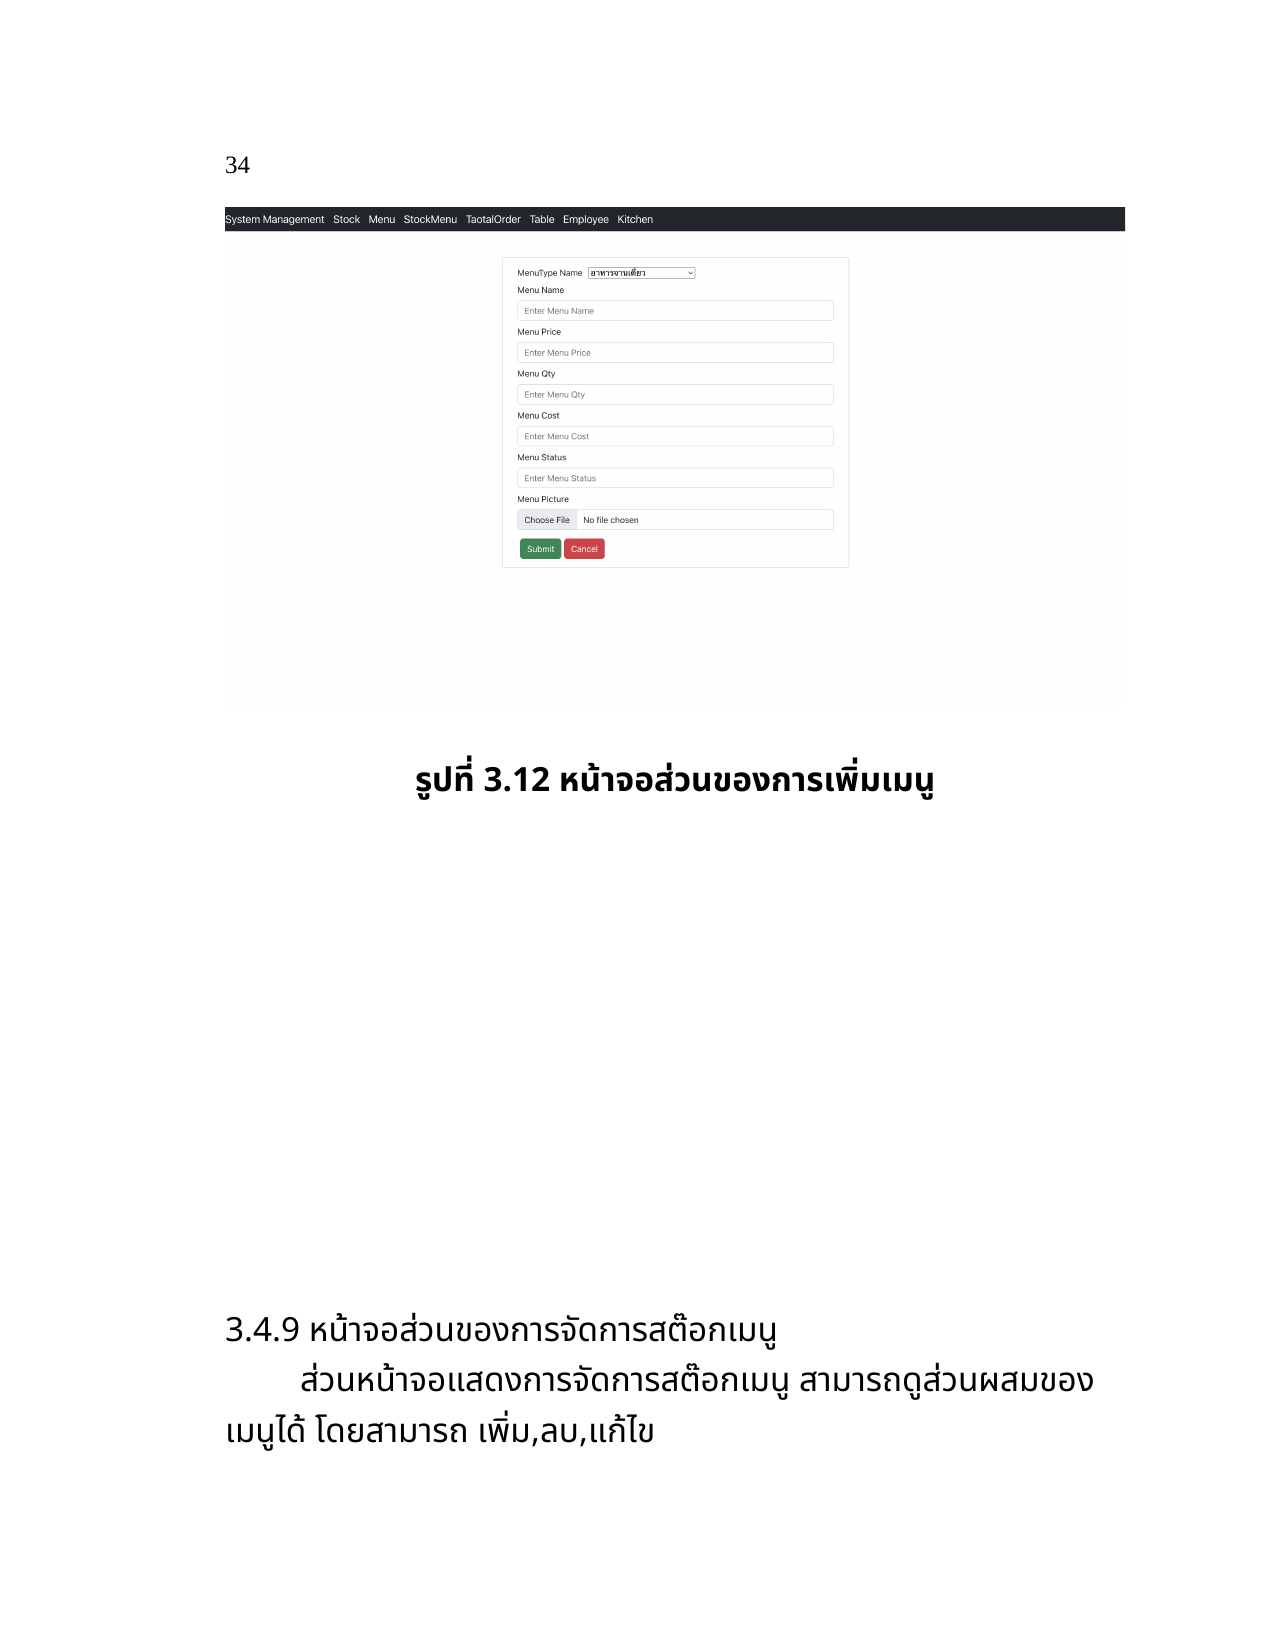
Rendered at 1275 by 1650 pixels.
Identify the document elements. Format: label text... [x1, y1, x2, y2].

text 3.4.9 หน้าจอส่วนของการจัดการสต๊อกเมนู [225, 1306, 1125, 1356]
text รูปที่ 3.12 หน้าจอส่วนของการเพิ่มเมนู [225, 755, 1125, 806]
picture [225, 207, 1125, 710]
text ส่วนหน้าจอแสดงการจัดการสต๊อกเมนู สามารถดูส่วนผสมของเมนูได้ โดยสามารถ เพิ่ม,ลบ,แก้ไข [225, 1356, 1125, 1457]
